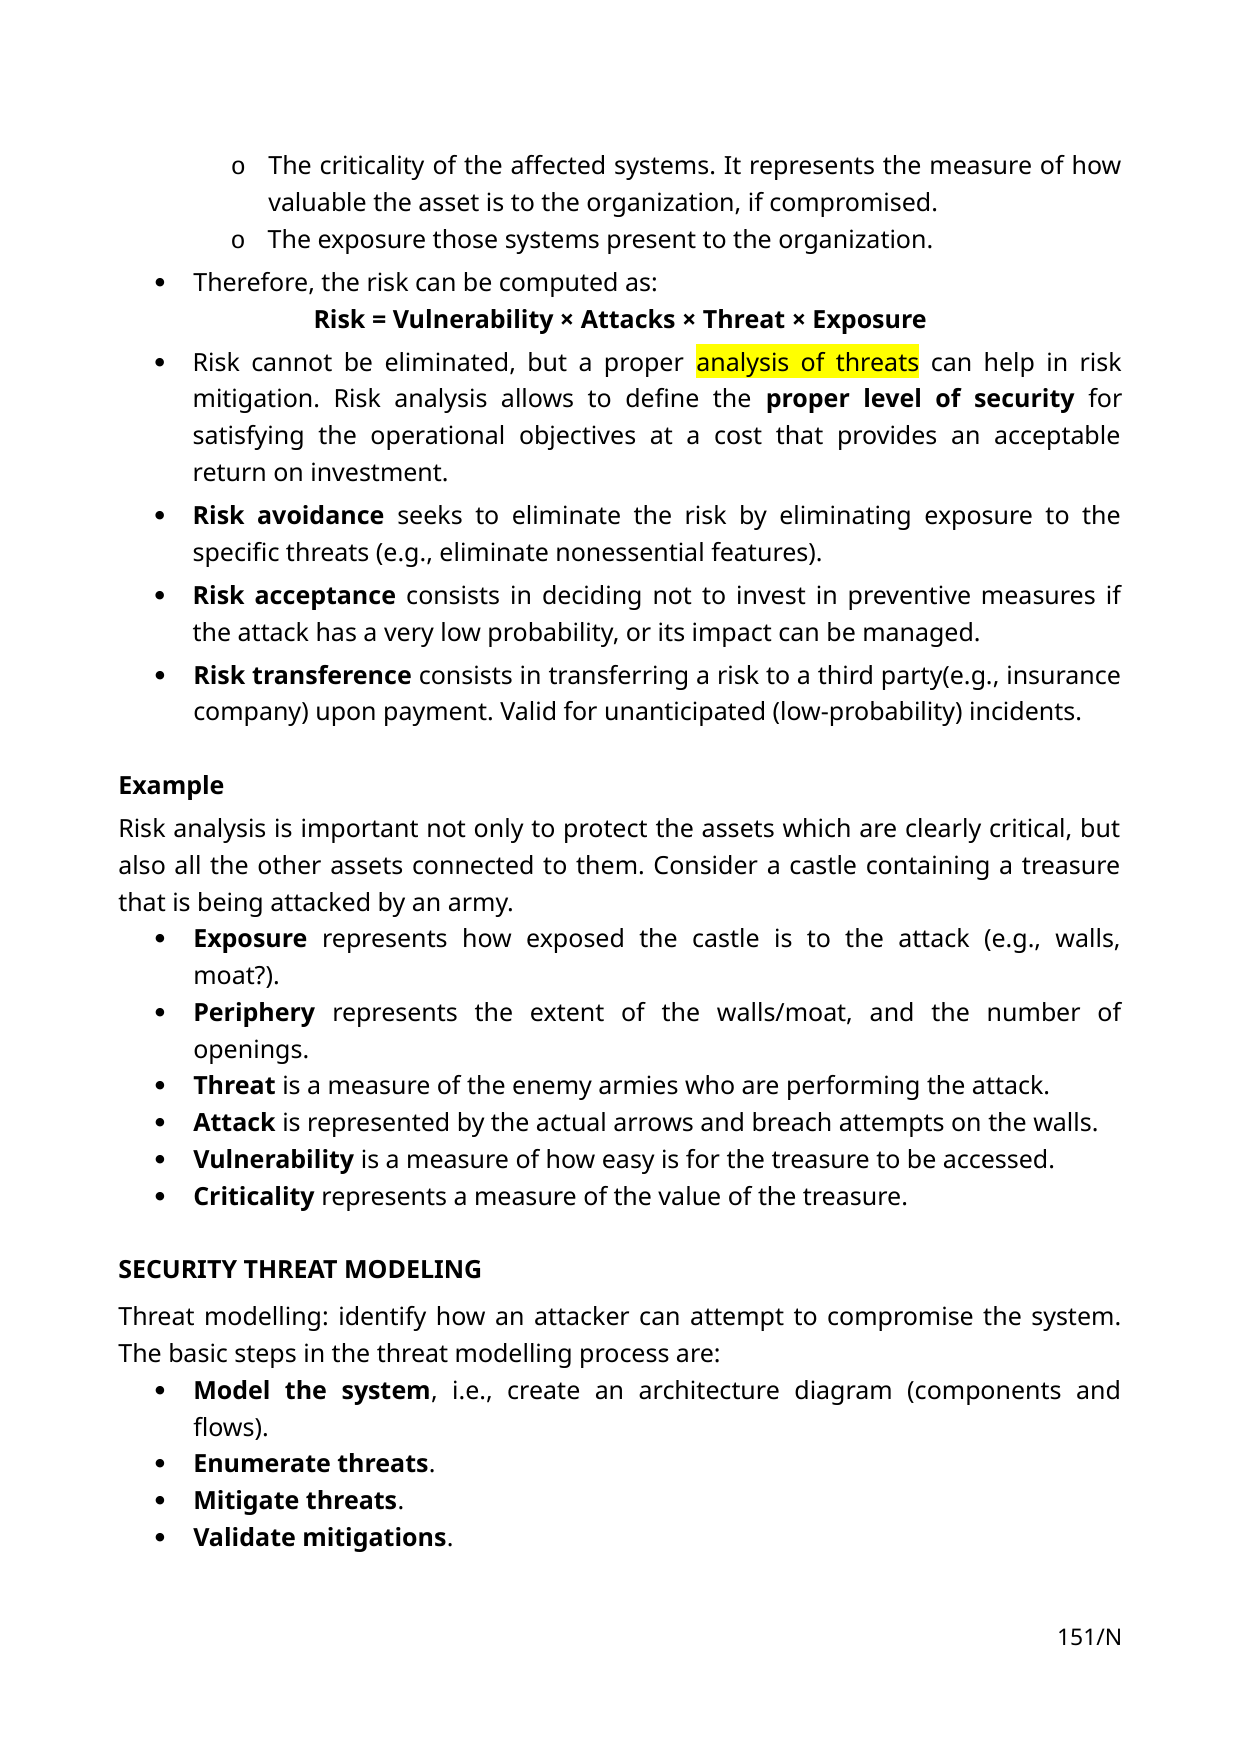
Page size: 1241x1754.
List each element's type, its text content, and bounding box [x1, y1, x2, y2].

list Risk avoidance seeks to eliminate the risk by eliminating exposure to the specific threats (e.g., eliminate nonessential features). [155, 498, 1122, 568]
list Risk transference consists in transferring a risk to a third party(e.g., insurance company) upon payment. Valid for unanticipated (low-probability) incidents. [156, 657, 1122, 728]
list Threat is a measure of the enemy armies who are performing the attack. [156, 1068, 1122, 1102]
list Exposure represents how exposed the castle is to the attack (e.g., walls, moat?). [156, 921, 1122, 992]
text Threat modelling: identify how an attacker can attempt to compromise the system. The basic steps in the threat modelling process are: [118, 1299, 1122, 1370]
text Risk analysis is important not only to protect the assets which are clearly critical, but also all the other assets connected to them. Consider a castle containing a treasure that is being attacked by an army. [118, 811, 1122, 918]
list Enumerate threats. [156, 1446, 1122, 1480]
list Criticality represents a measure of the value of the treasure. [156, 1178, 1122, 1212]
list The criticality of the affected systems. It represents the measure of how valuable the asset is to the organization, if compromised. [231, 148, 1122, 219]
text Example [118, 768, 1122, 802]
list Validate mitigations. [156, 1520, 1122, 1554]
text SECURITY THREAT MODELING [118, 1252, 1122, 1286]
list Vulnerability is a measure of how easy is for the treasure to be accessed. [156, 1142, 1122, 1176]
list Risk cannot be eliminated, but a proper analysis of threats can help in risk mitigation. Risk analysis allows to define the proper level of security for satisfying the operational objectives at a cost that provides an acceptable return on investment. [155, 344, 1122, 489]
list Therefore, the risk can be computed as: [156, 264, 1122, 299]
list Risk acceptance consists in deciding not to invest in preventive measures if the attack has a very low probability, or its impact can be managed. [155, 577, 1122, 648]
list The exposure those systems present to the organization. [230, 221, 1122, 256]
list Periphery represents the extent of the walls/moat, and the number of openings. [156, 994, 1122, 1065]
list Model the system, i.e., create an architecture diagram (components and flows). [156, 1373, 1122, 1443]
list Attack is represented by the actual arrows and breach attempts on the walls. [156, 1105, 1122, 1139]
list Mitigate threats. [156, 1483, 1122, 1517]
text Risk = Vulnerability × Attacks × Threat × Exposure [118, 301, 1122, 335]
